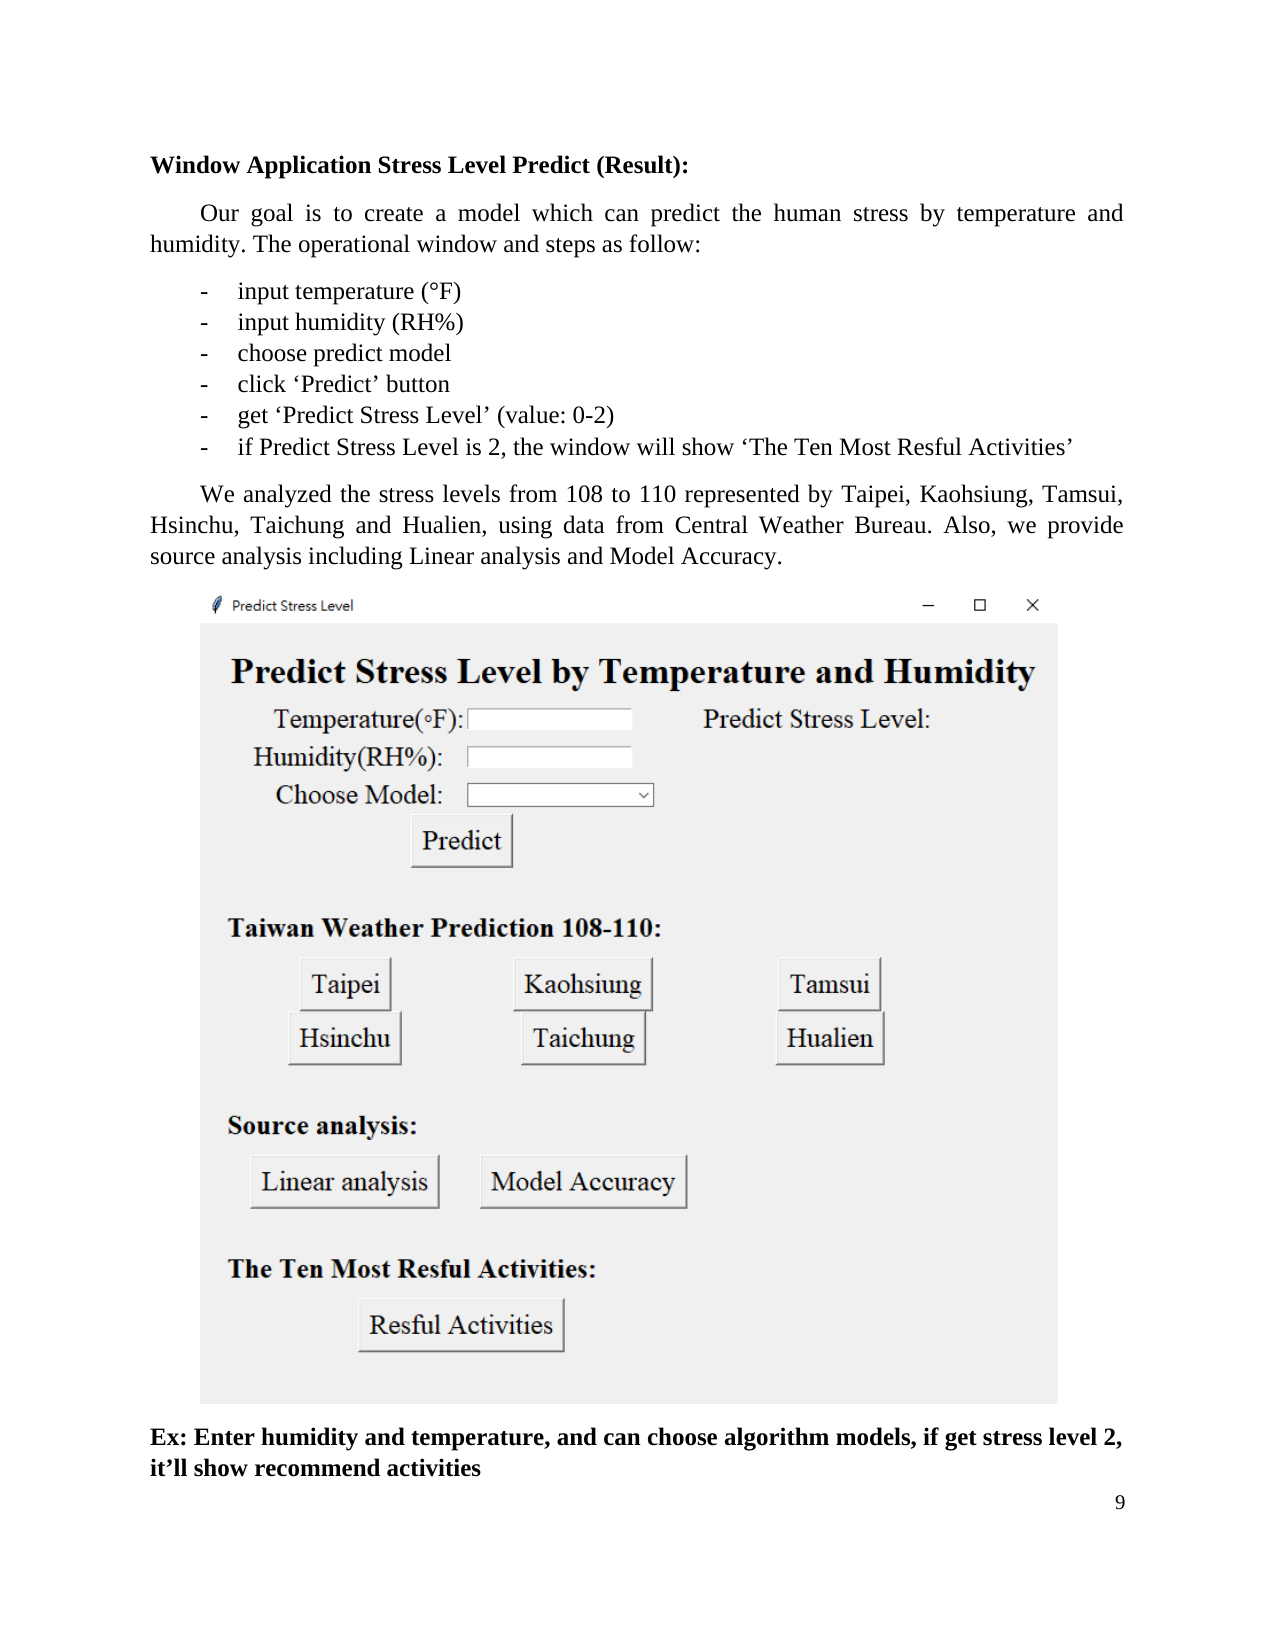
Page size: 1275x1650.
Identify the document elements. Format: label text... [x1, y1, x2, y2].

list input humidity (RH%) [200, 307, 1125, 336]
text We analyzed the stress levels from 108 to 110 represented by Taipei, Kaohsiung, Tamsui, Hsinchu, Taichung and Hualien, using data from Central Weather Bureau. Also, we provide source analysis including Linear analysis and Model Accuracy. [150, 479, 1125, 570]
list choose predict model [200, 338, 1125, 367]
text Ex: Enter humidity and temperature, and can choose algorithm models, if get stress level 2, it’ll show recommend activities [150, 1422, 1125, 1482]
list click ‘Predict’ button [200, 369, 1125, 398]
list if Predict Stress Level is 2, the window will show ‘The Ten Most Resful Activities’ [200, 432, 1125, 460]
list get ‘Predict Stress Level’ (value: 0-2) [200, 401, 1125, 429]
text Our goal is to create a model which can predict the human stress by temperature and humidity. The operational window and steps as follow: [150, 198, 1125, 257]
list input temperature (°F) [200, 276, 1125, 305]
picture [200, 589, 1058, 1404]
text Window Application Stress Level Predict (Result): [150, 150, 1125, 179]
